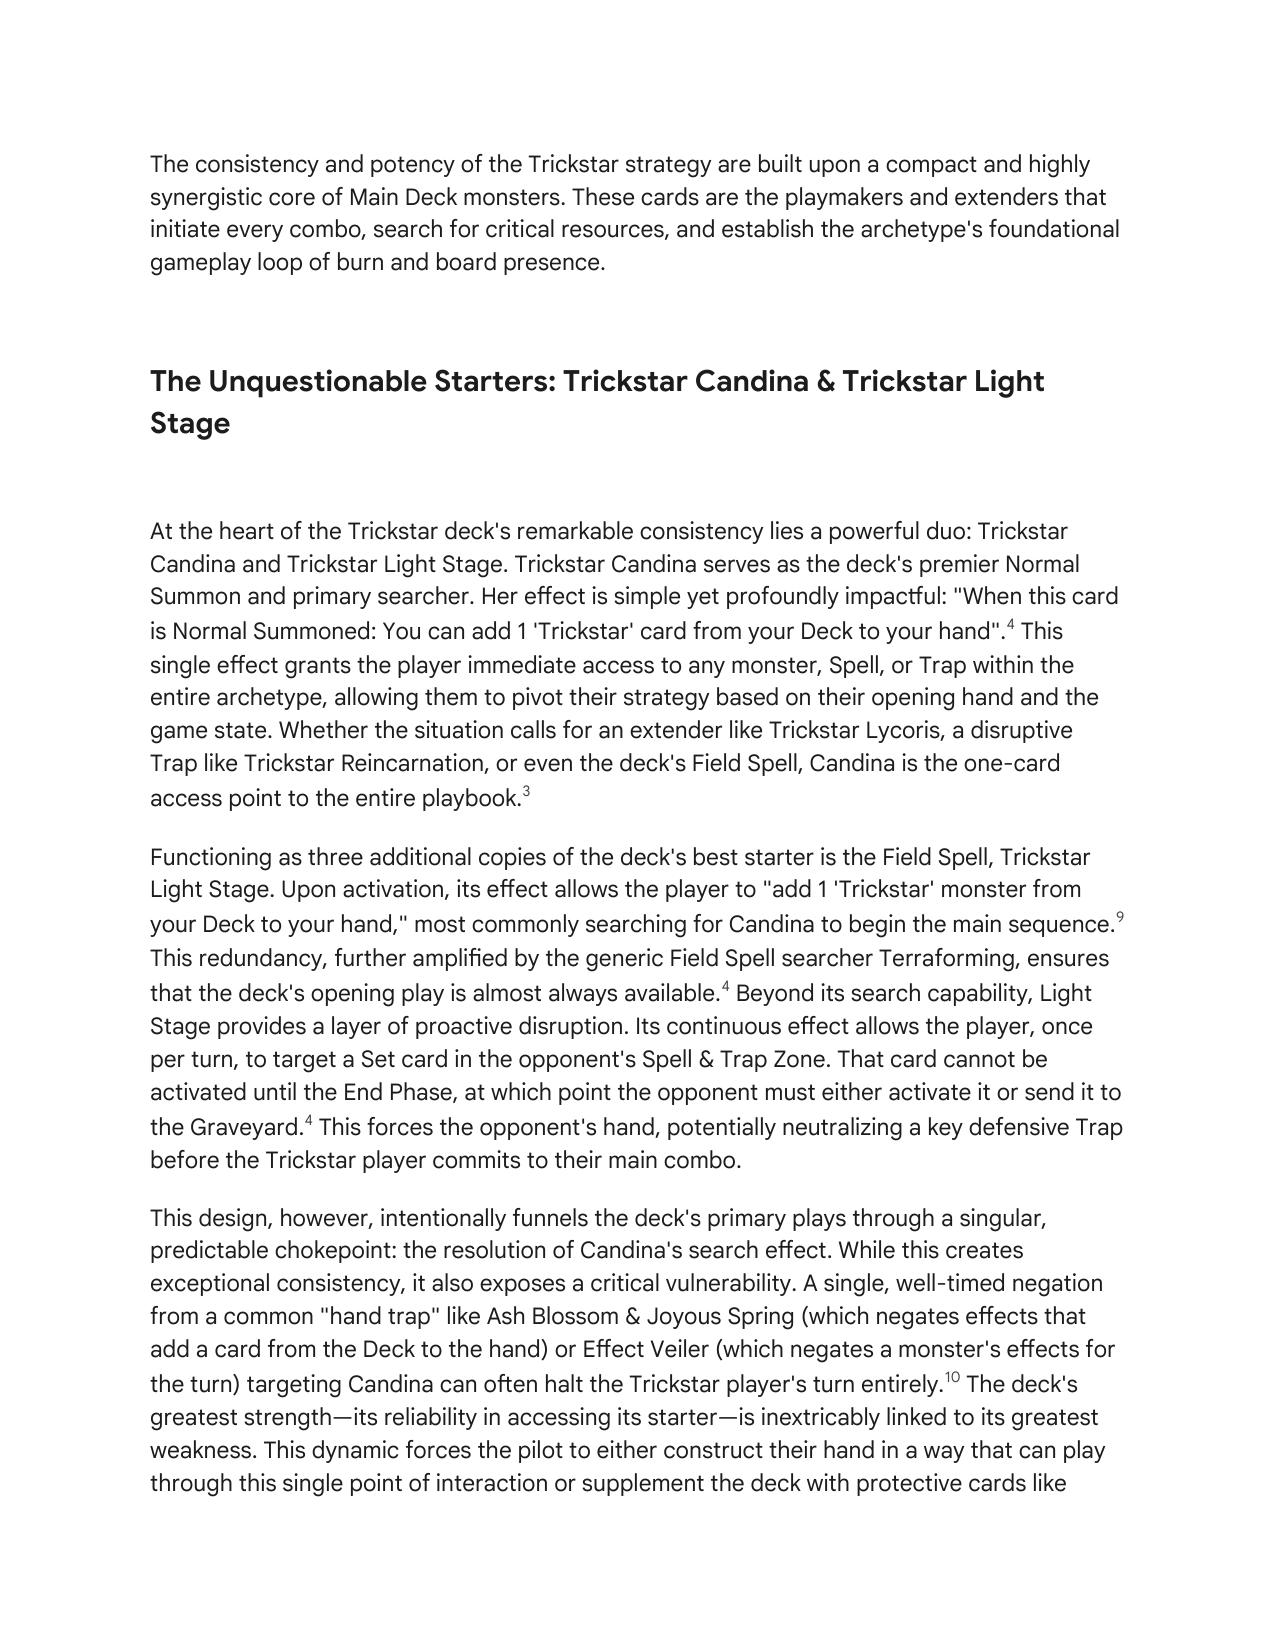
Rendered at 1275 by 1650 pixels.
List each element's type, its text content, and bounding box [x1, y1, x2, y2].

text Functioning as three additional copies of the deck's best starter is the Field Spell, Trickstar Light Stage. Upon activation, its effect allows the player to "add 1 'Trickstar' monster from your Deck to your hand," most commonly searching for Candina to begin the main sequence.9 This redundancy, further amplified by the generic Field Spell searcher Terraforming, ensures that the deck's opening play is almost always available.4 Beyond its search capability, Light Stage provides a layer of proactive disruption. Its continuous effect allows the player, once per turn, to target a Set card in the opponent's Spell & Trap Zone. That card cannot be activated until the End Phase, at which point the opponent must either activate it or send it to the Graveyard.4 This forces the opponent's hand, potentially neutralizing a key defensive Trap before the Trickstar player commits to their main combo. [150, 843, 1125, 1175]
subtitle The Unquestionable Starters: Trickstar Candina & Trickstar Light Stage [150, 363, 1125, 442]
text At the heart of the Trickstar deck's remarkable consistency lies a powerful duo: Trickstar Candina and Trickstar Light Stage. Trickstar Candina serves as the deck's premier Normal Summon and primary searcher. Her effect is simple yet profoundly impactful: "When this card is Normal Summoned: You can add 1 'Trickstar' card from your Deck to your hand".4 This single effect grants the player immediate access to any monster, Spell, or Trap within the entire archetype, allowing them to pivot their strategy based on their opening hand and the game state. Whether the situation calls for an extender like Trickstar Lycoris, a disruptive Trap like Trickstar Reincarnation, or even the deck's Field Spell, Candina is the one-card access point to the entire playbook.3 [150, 517, 1125, 813]
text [150, 1204, 1125, 1497]
text The consistency and potency of the Trickstar strategy are built upon a compact and highly synergistic core of Main Deck monsters. These cards are the playmakers and extenders that initiate every combo, search for critical resources, and establish the archetype's foundational gameplay loop of burn and board presence. [150, 150, 1125, 277]
